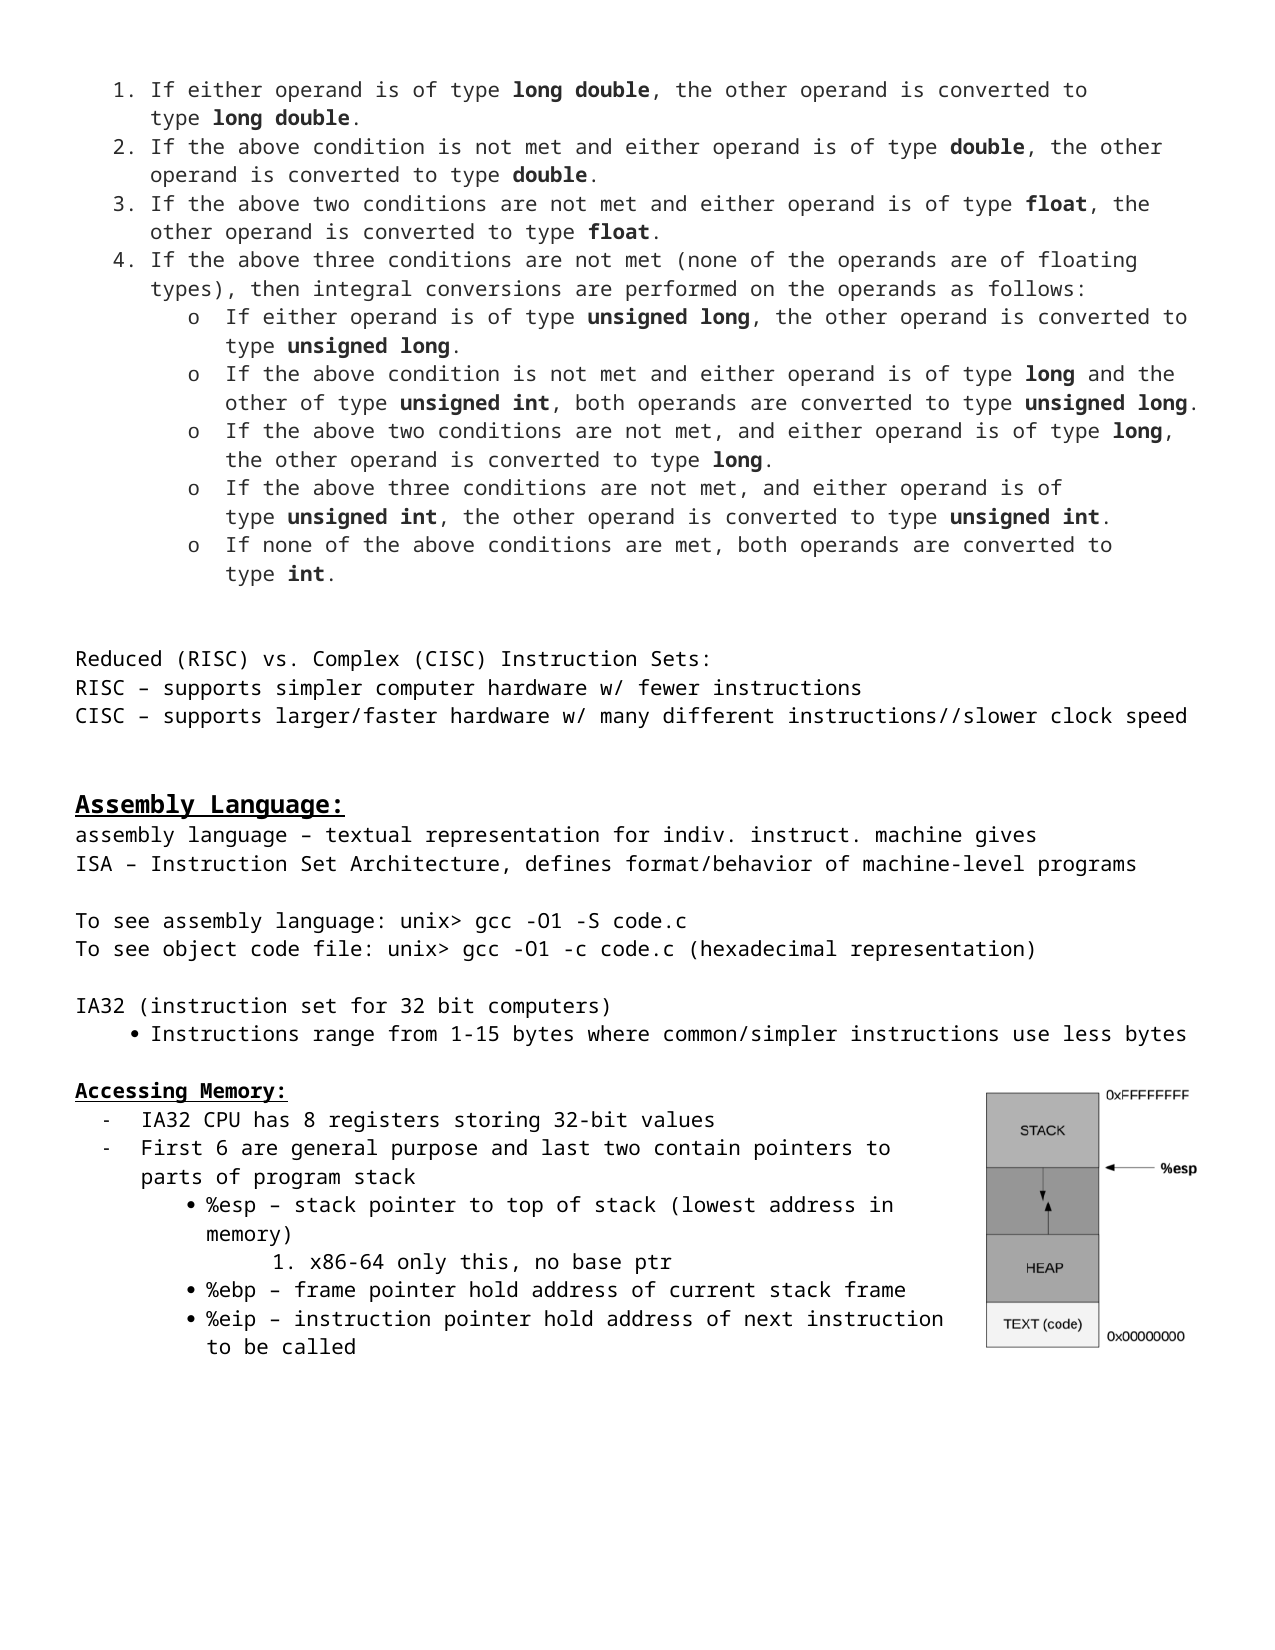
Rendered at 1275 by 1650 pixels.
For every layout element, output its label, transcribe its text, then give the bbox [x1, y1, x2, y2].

list If none of the above conditions are met, both operands are converted to type int. [187, 530, 1200, 587]
list If the above condition is not met and either operand is of type long and the other of type unsigned int, both operands are converted to type unsigned long. [187, 359, 1200, 416]
text Reduced (RISC) vs. Complex (CISC) Instruction Sets: [75, 644, 1200, 673]
list If the above three conditions are not met, and either operand is of type unsigned int, the other operand is converted to type unsigned int. [187, 473, 1200, 530]
list x86-64 only this, no base ptr [272, 1247, 980, 1276]
list %ebp – frame pointer hold address of current stack frame [187, 1276, 980, 1304]
list First 6 are general purpose and last two contain pointers to parts of program stack [103, 1133, 980, 1190]
text assembly language – textual representation for indiv. instruct. machine gives [75, 821, 1200, 849]
text Assembly Language: [75, 786, 1200, 821]
list If the above condition is not met and either operand is of type double, the other operand is converted to type double. [112, 132, 1200, 189]
list If either operand is of type unsigned long, the other operand is converted to type unsigned long. [187, 302, 1200, 359]
list If either operand is of type long double, the other operand is converted to type long double. [112, 75, 1200, 132]
text Accessing Memory: [75, 1076, 1200, 1105]
text CISC – supports larger/faster hardware w/ many different instructions//slower clock speed [75, 701, 1200, 729]
list IA32 CPU has 8 registers storing 32-bit values [103, 1105, 980, 1133]
list %esp – stack pointer to top of stack (lowest address in memory) [187, 1190, 980, 1247]
list If the above three conditions are not met (none of the operands are of floating types), then integral conversions are performed on the operands as follows: [112, 246, 1200, 302]
list If the above two conditions are not met and either operand is of type float, the other operand is converted to type float. [112, 189, 1200, 246]
list Instructions range from 1-15 bytes where common/simpler instructions use less bytes [131, 1019, 1200, 1048]
text RISC – supports simpler computer hardware w/ fewer instructions [75, 673, 1200, 701]
text ISA – Instruction Set Architecture, defines format/behavior of machine-level programs [75, 849, 1200, 877]
list If the above two conditions are not met, and either operand is of type long, the other operand is converted to type long. [187, 416, 1200, 473]
list %eip – instruction pointer hold address of next instruction to be called [187, 1304, 1200, 1361]
text To see assembly language: unix> gcc -O1 -S code.c [75, 906, 1200, 934]
text To see object code file: unix> gcc -O1 -c code.c (hexadecimal representation) [75, 934, 1200, 963]
text IA32 (instruction set for 32 bit computers) [75, 991, 1200, 1019]
